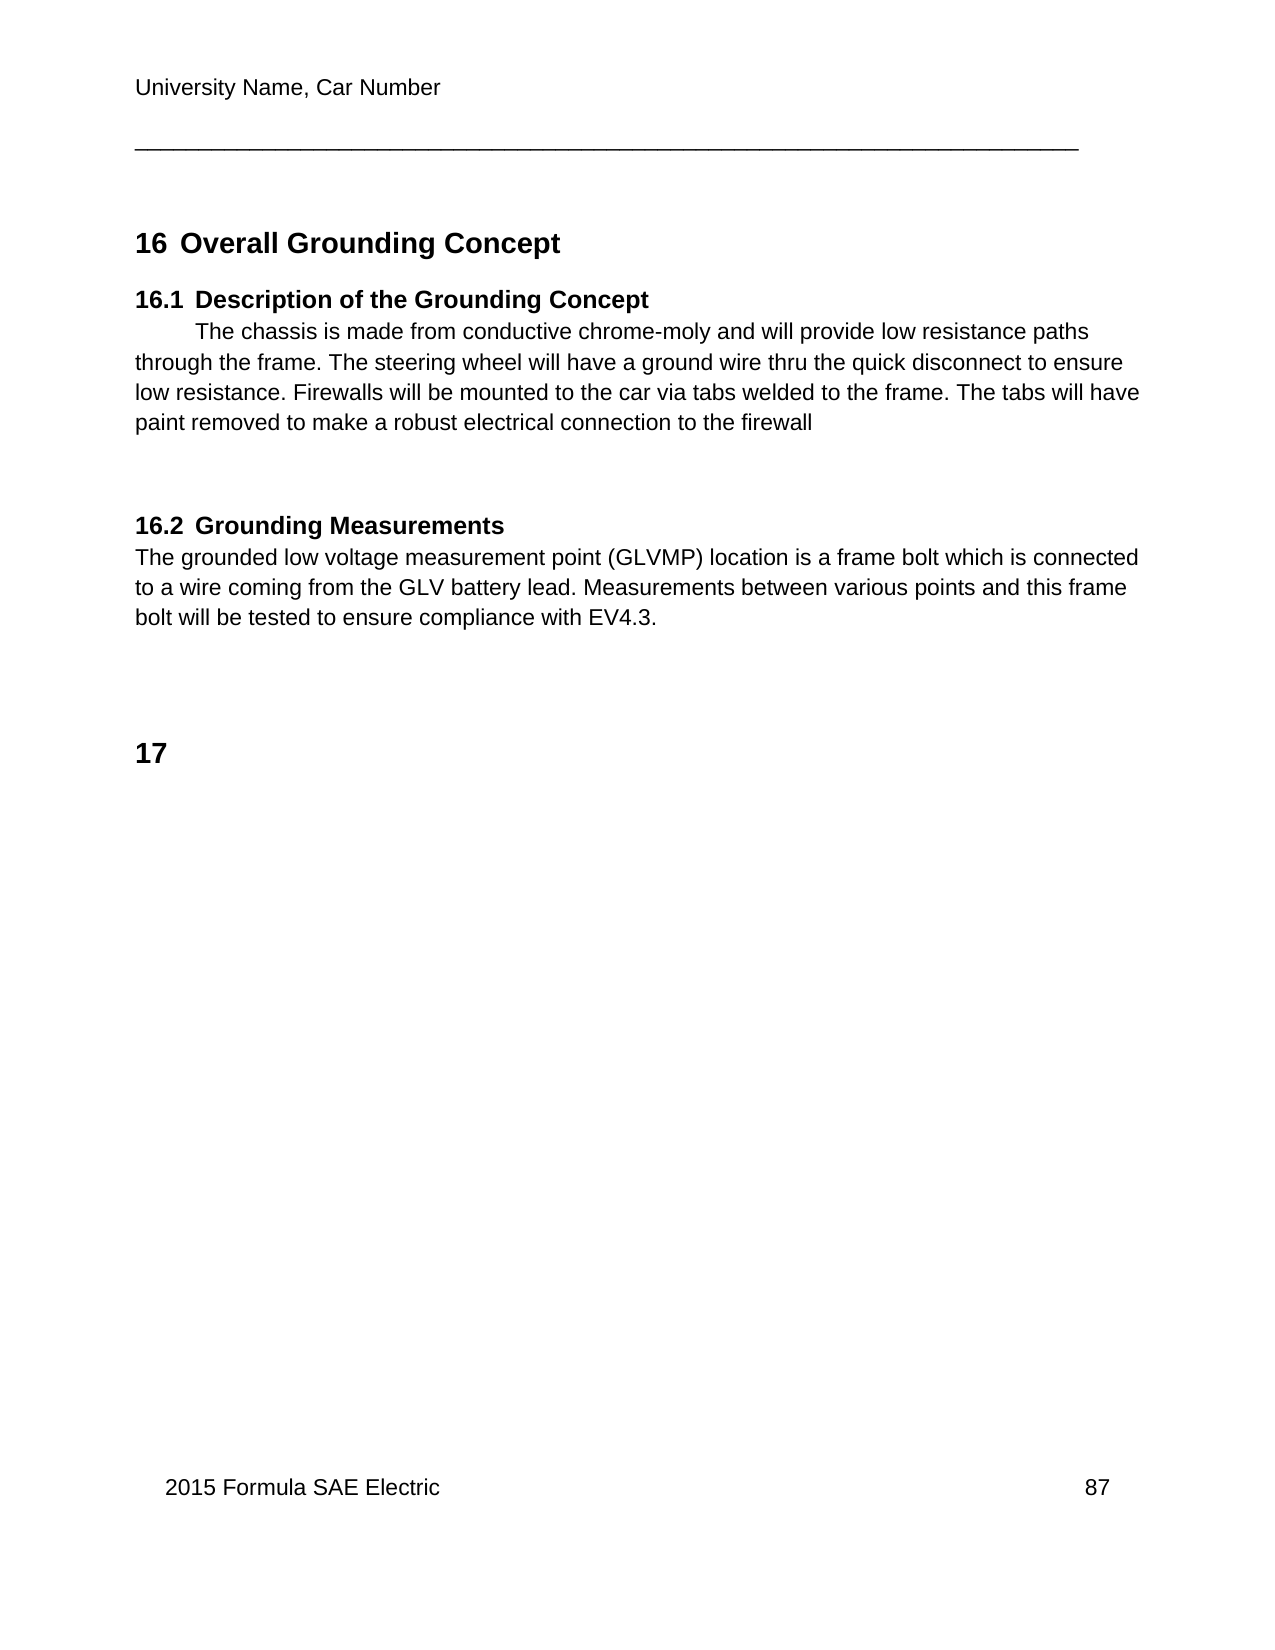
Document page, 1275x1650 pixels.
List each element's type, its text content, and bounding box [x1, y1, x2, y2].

subtitle Firewall(s) [135, 736, 1140, 769]
subtitle Description of the Grounding Concept [135, 285, 1140, 314]
subtitle Overall Grounding Concept [135, 226, 1140, 259]
subtitle Grounding Measurements [135, 511, 1140, 540]
text The chassis is made from conductive chrome-moly and will provide low resistance paths through the frame. The steering wheel will have a ground wire thru the quick disconnect to ensure low resistance. Firewalls will be mounted to the car via tabs welded to the frame. The tabs will have paint removed to make a robust electrical connection to the firewall [135, 318, 1140, 435]
text The grounded low voltage measurement point (GLVMP) location is a frame bolt which is connected to a wire coming from the GLV battery lead. Measurements between various points and this frame bolt will be tested to ensure compliance with EV4.3. [135, 544, 1140, 631]
